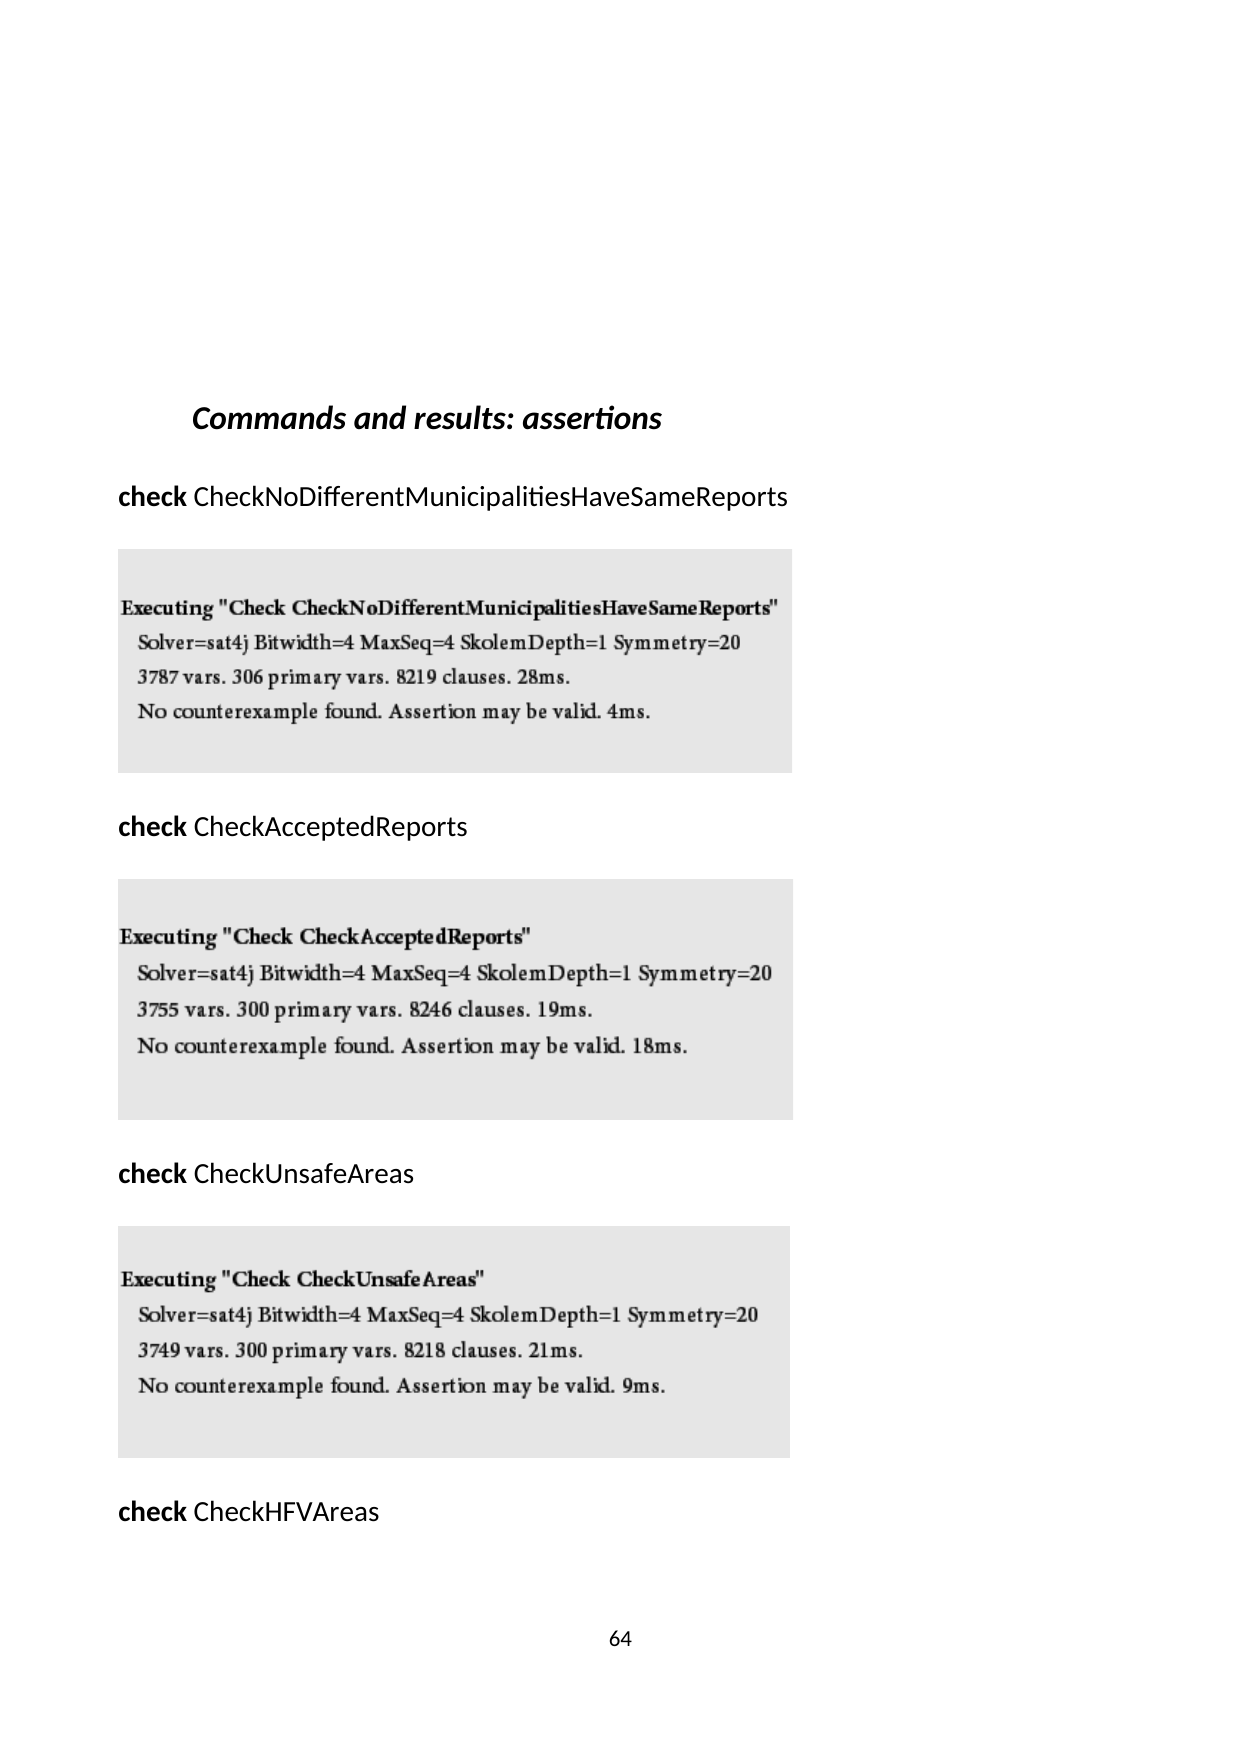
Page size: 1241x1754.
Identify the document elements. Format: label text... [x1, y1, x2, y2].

text Commands and results: assertions [118, 397, 1122, 438]
text check CheckAcceptedReports [118, 808, 1122, 844]
text check CheckUnsafeAreas [118, 1155, 1122, 1191]
text check CheckNoDifferentMunicipalitiesHaveSameReports [118, 478, 1122, 514]
picture [118, 549, 793, 773]
picture [118, 879, 794, 1120]
picture [118, 1226, 790, 1458]
text check CheckHFVAreas [118, 1493, 1122, 1529]
